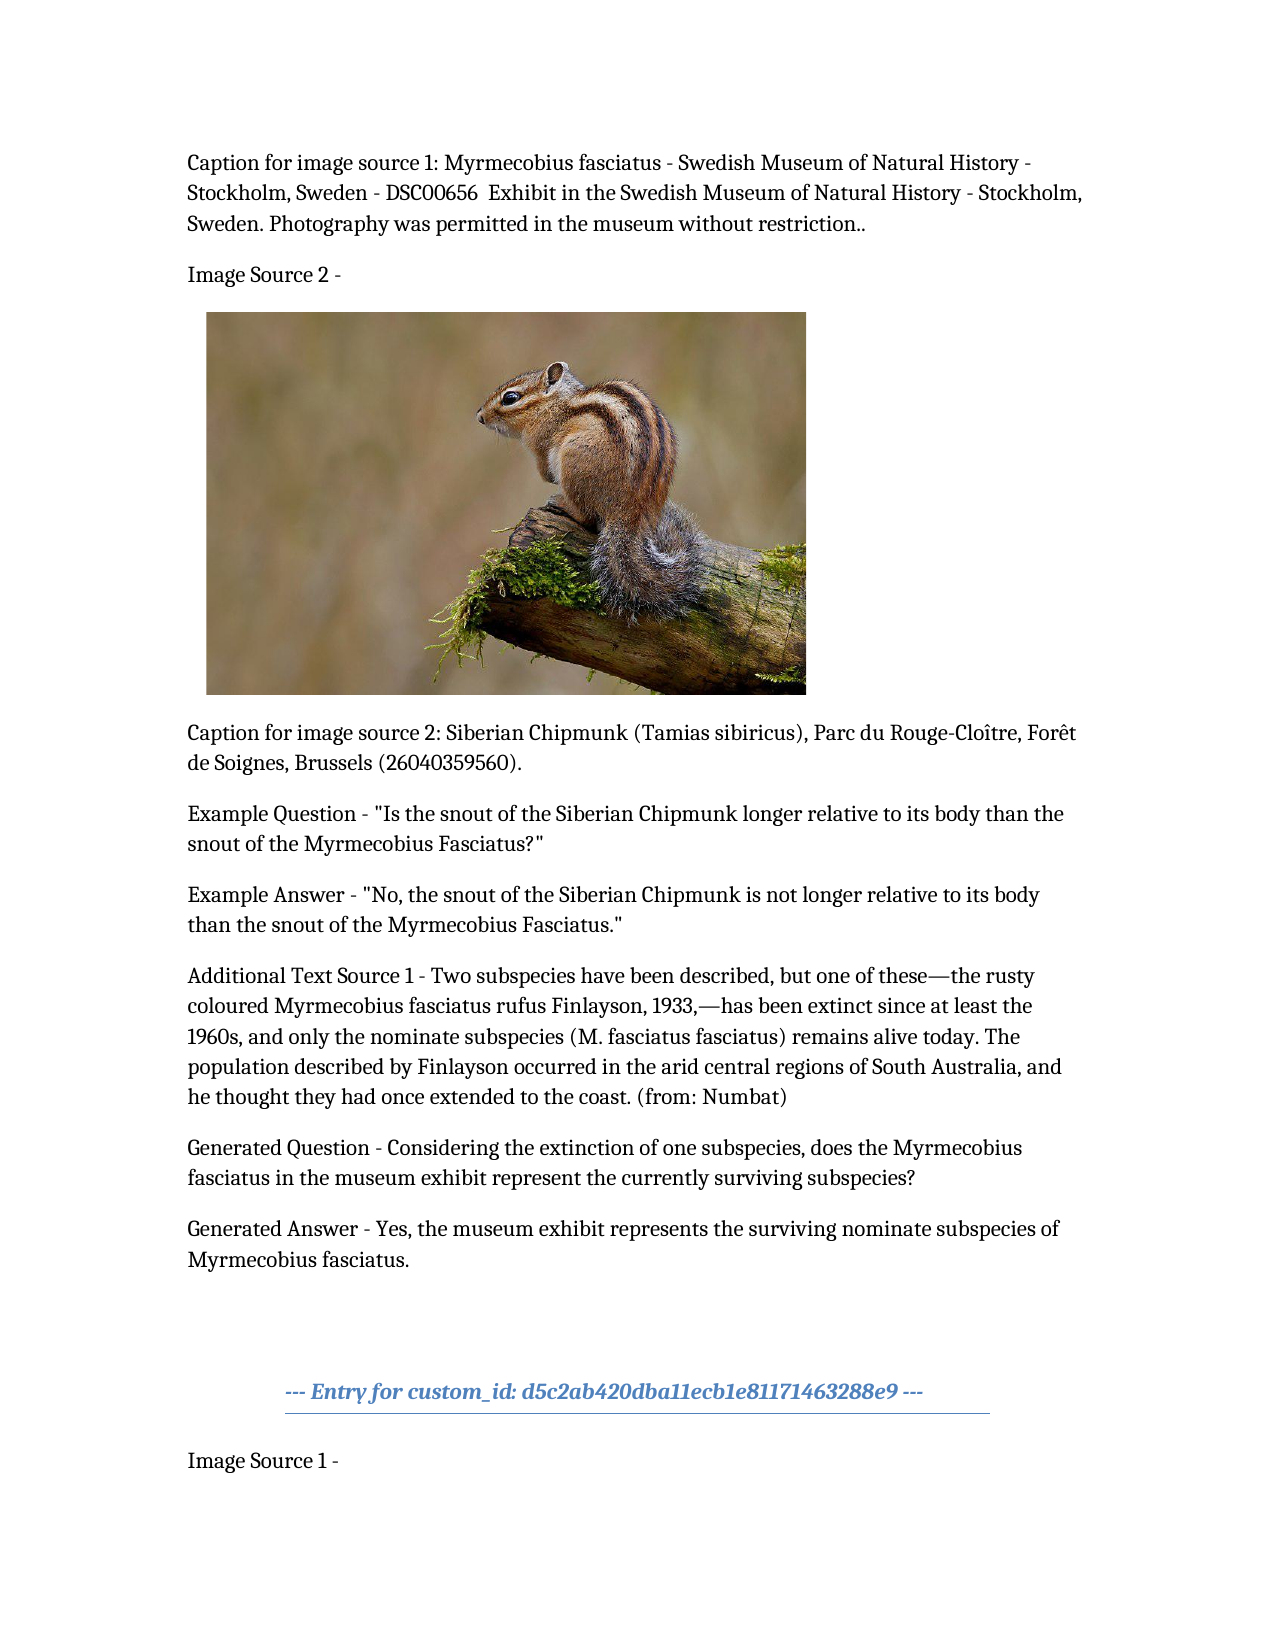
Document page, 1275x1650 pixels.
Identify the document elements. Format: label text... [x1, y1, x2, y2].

text Image Source 1 - [187, 1447, 1087, 1474]
text Example Question - "Is the snout of the Siberian Chipmunk longer relative to its body than the snout of the Myrmecobius Fasciatus?" [187, 801, 1087, 857]
text Example Answer - "No, the snout of the Siberian Chipmunk is not longer relative to its body than the snout of the Myrmecobius Fasciatus." [187, 882, 1087, 938]
picture [206, 312, 807, 695]
text Additional Text Source 1 - Two subspecies have been described, but one of these—the rusty coloured Myrmecobius fasciatus rufus Finlayson, 1933,—has been extinct since at least the 1960s, and only the nominate subspecies (M. fasciatus fasciatus) remains alive today. The population described by Finlayson occurred in the arid central regions of South Australia, and he thought they had once extended to the coast. (from: Numbat) [187, 963, 1087, 1110]
text Generated Question - Considering the extinction of one subspecies, does the Myrmecobius fasciatus in the museum exhibit represent the currently surviving subspecies? [187, 1135, 1087, 1192]
text Generated Answer - Yes, the museum exhibit represents the surviving nominate subspecies of Myrmecobius fasciatus. [187, 1216, 1087, 1273]
text --- Entry for custom_id: d5c2ab420dba11ecb1e81171463288e9 --- [285, 1379, 990, 1413]
text Caption for image source 1: Myrmecobius fasciatus - Swedish Museum of Natural History - Stockholm, Sweden - DSC00656 Exhibit in the Swedish Museum of Natural History - Stockholm, Sweden. Photography was permitted in the museum without restriction.. [187, 150, 1087, 237]
text Image Source 2 - [187, 261, 1087, 288]
text Caption for image source 2: Siberian Chipmunk (Tamias sibiricus), Parc du Rouge-Cloître, Forêt de Soignes, Brussels (26040359560). [187, 719, 1087, 776]
